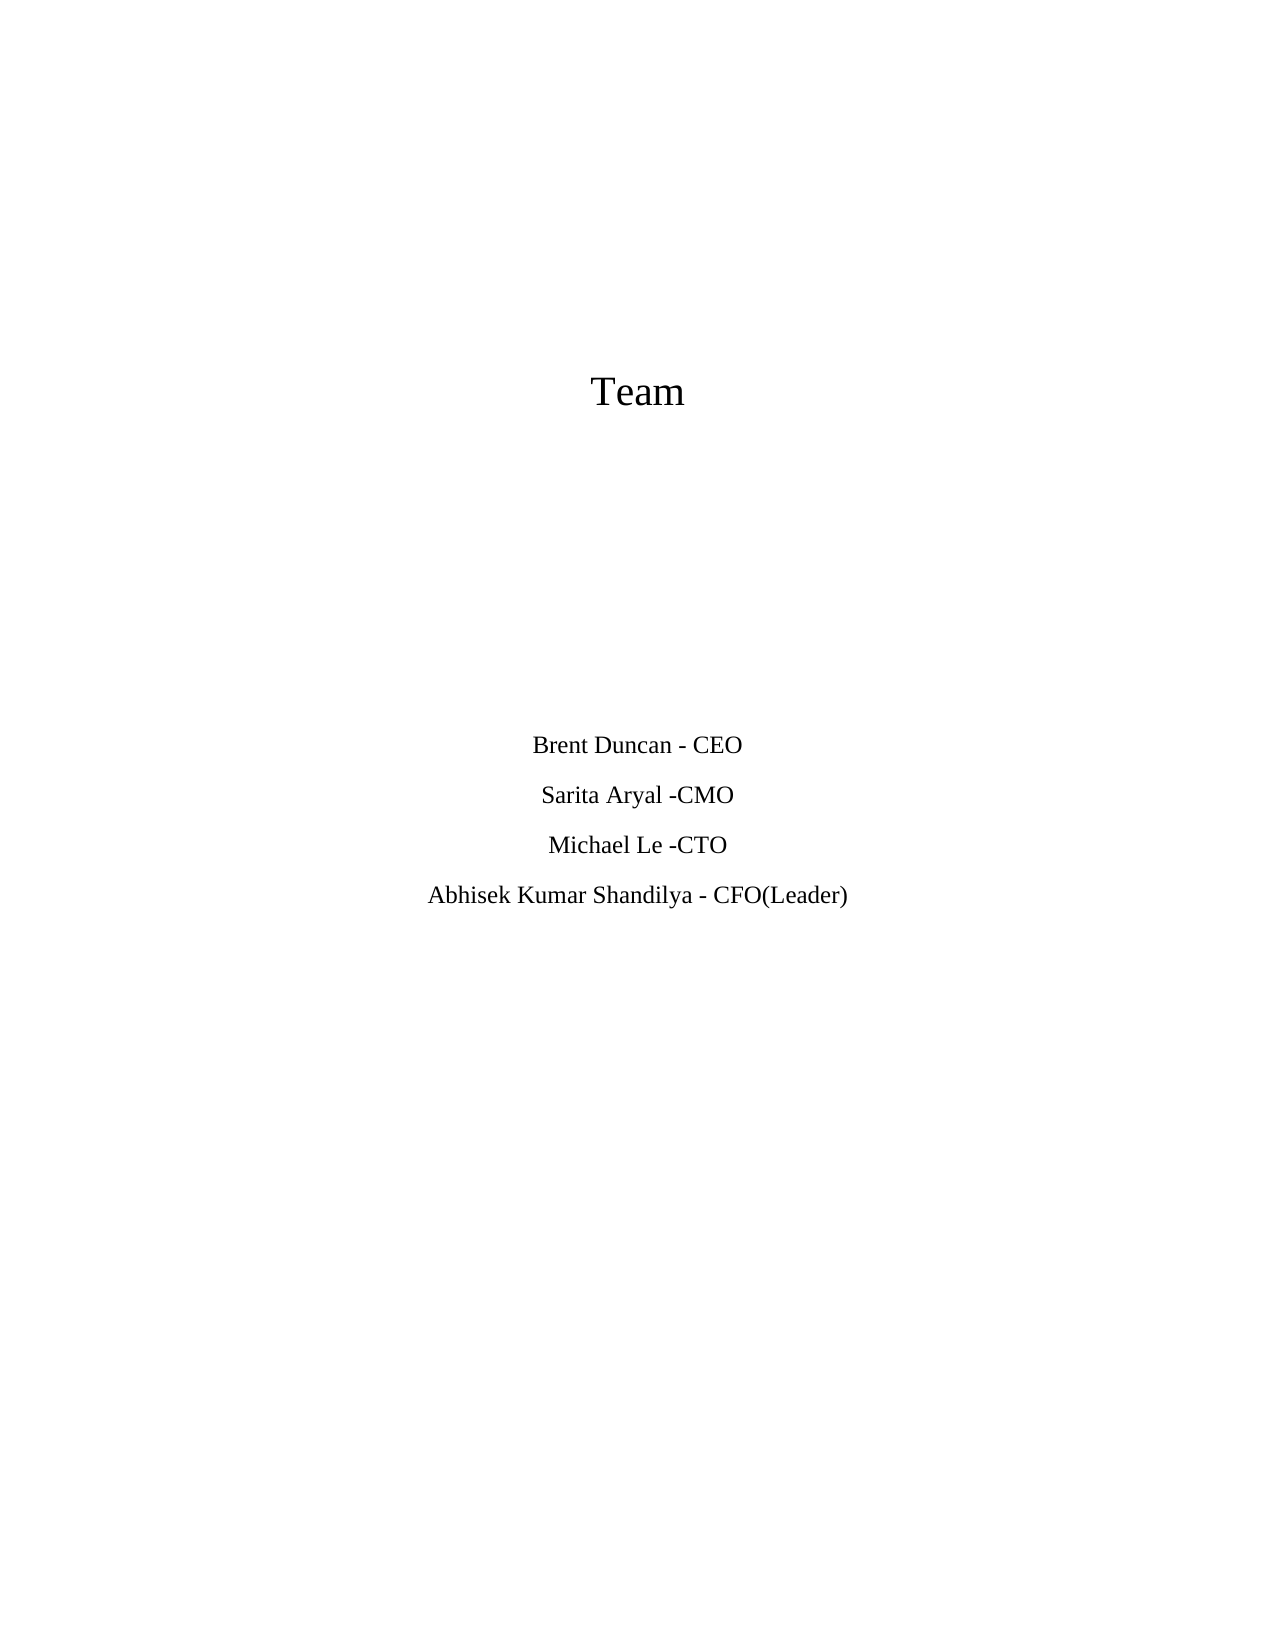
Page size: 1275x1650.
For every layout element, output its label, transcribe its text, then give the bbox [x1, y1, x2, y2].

subtitle Team [75, 367, 1200, 414]
text Brent Duncan - CEO [75, 731, 1200, 759]
text Sarita Aryal -CMO [75, 781, 1200, 809]
text Michael Le -CTO [75, 831, 1200, 859]
text Abhisek Kumar Shandilya - CFO(Leader) [75, 881, 1200, 909]
